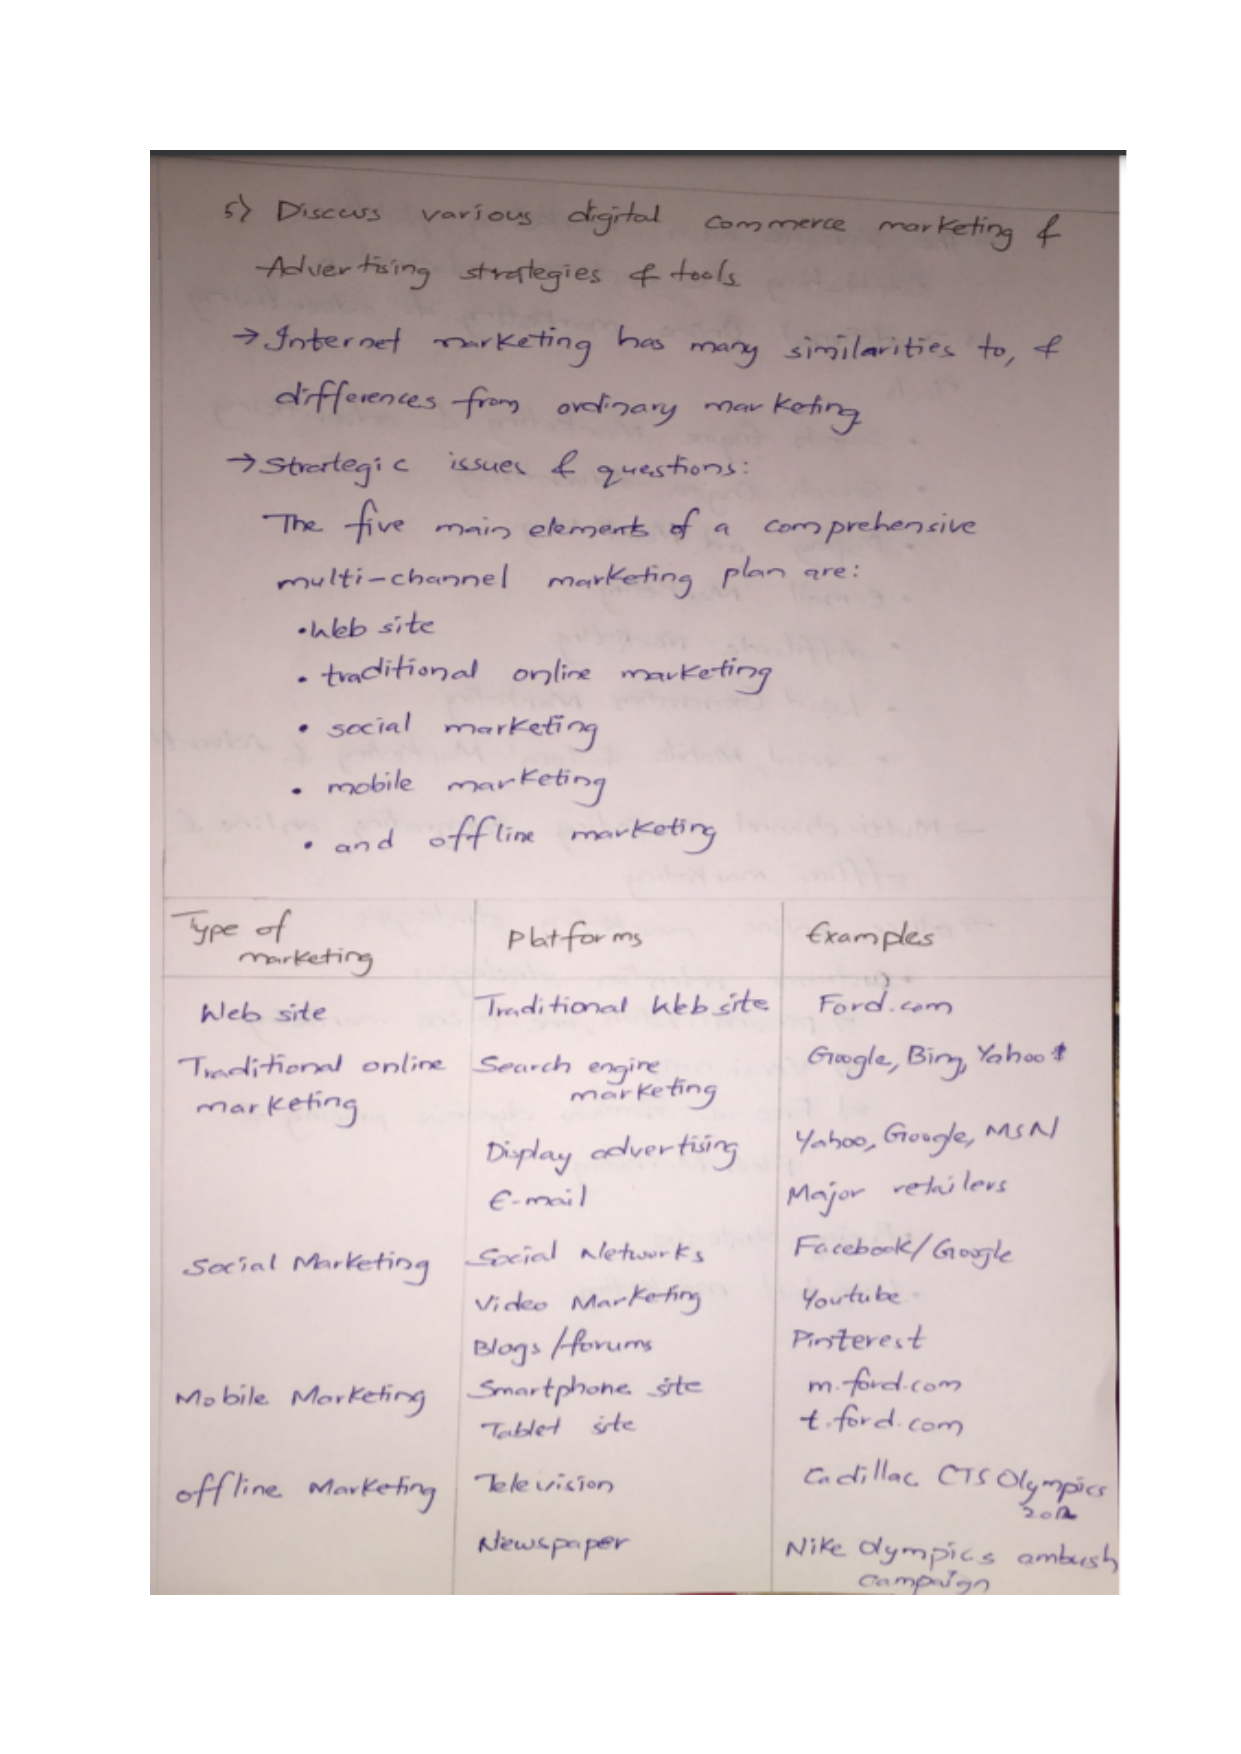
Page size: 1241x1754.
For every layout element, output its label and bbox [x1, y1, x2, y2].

picture [150, 150, 1127, 1595]
